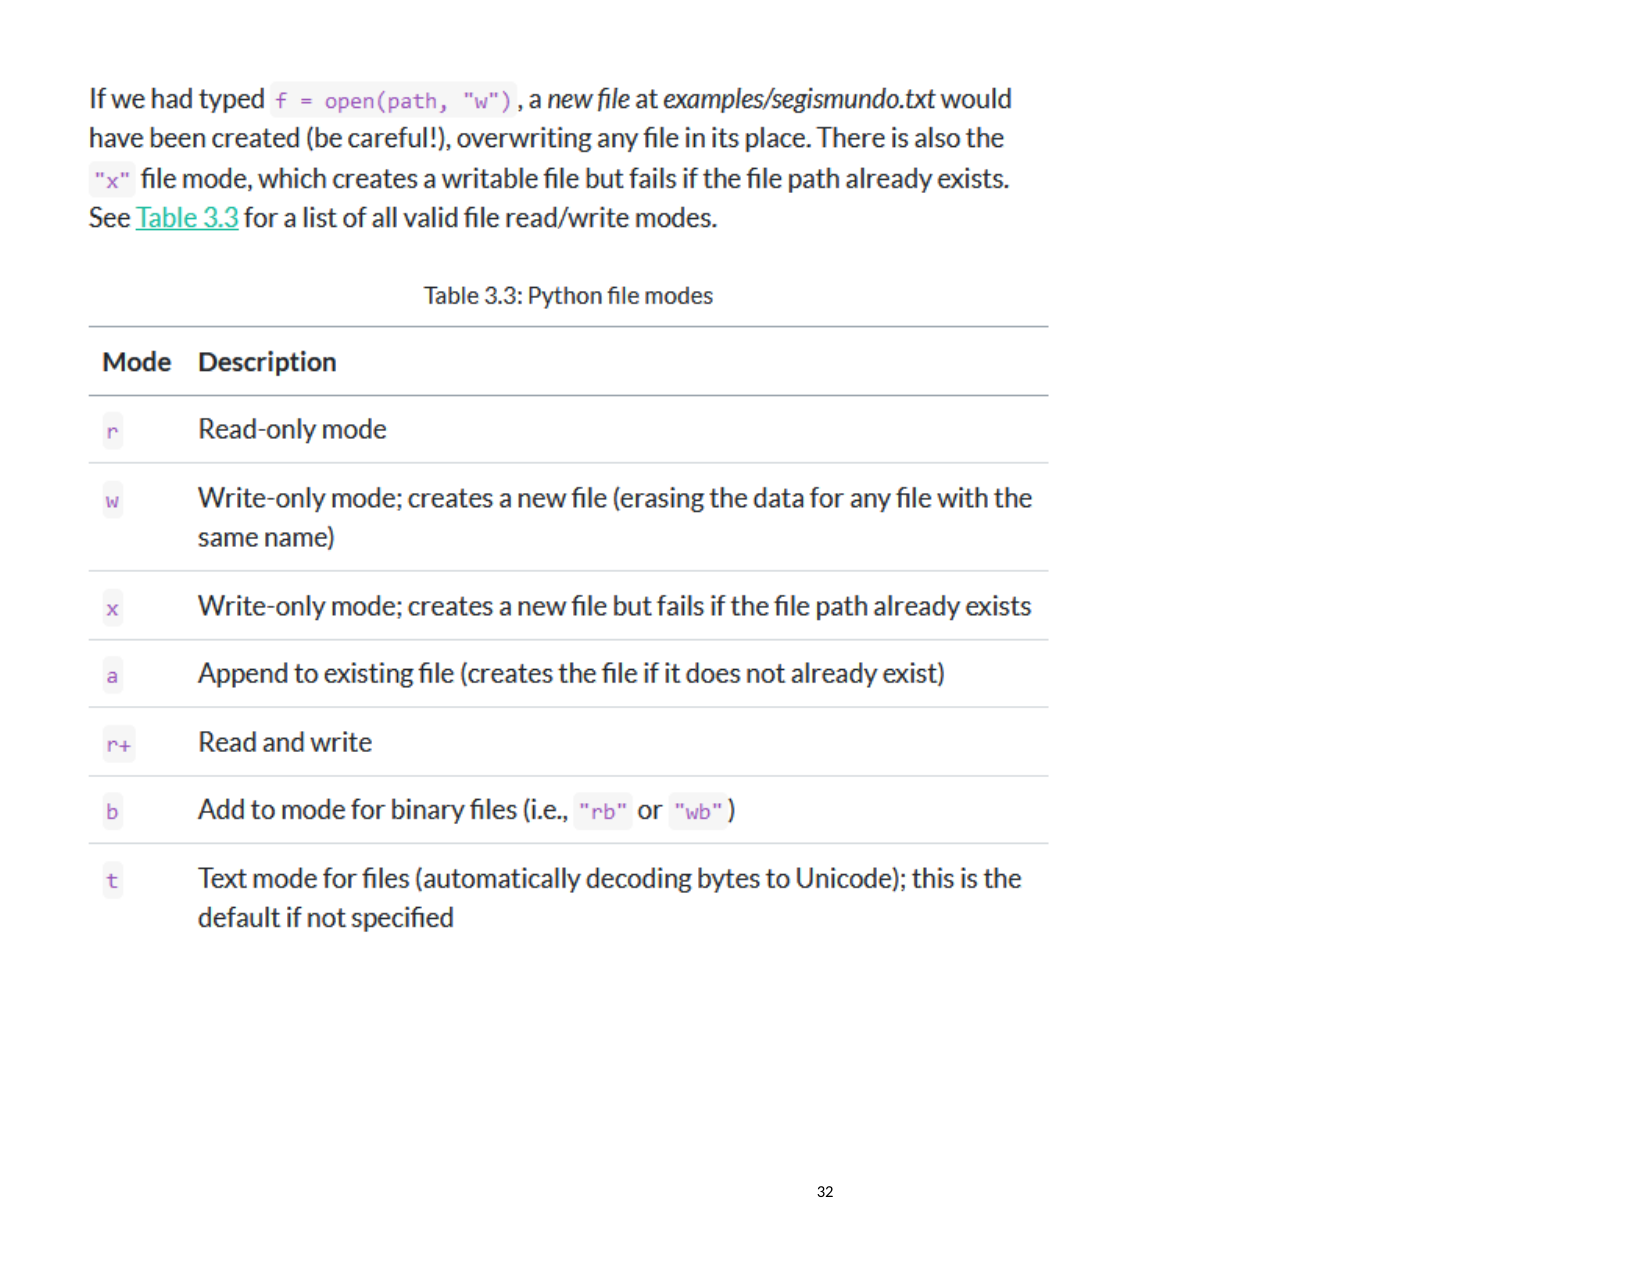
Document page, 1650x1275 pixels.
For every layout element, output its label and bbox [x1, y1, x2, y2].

picture [75, 75, 1066, 943]
